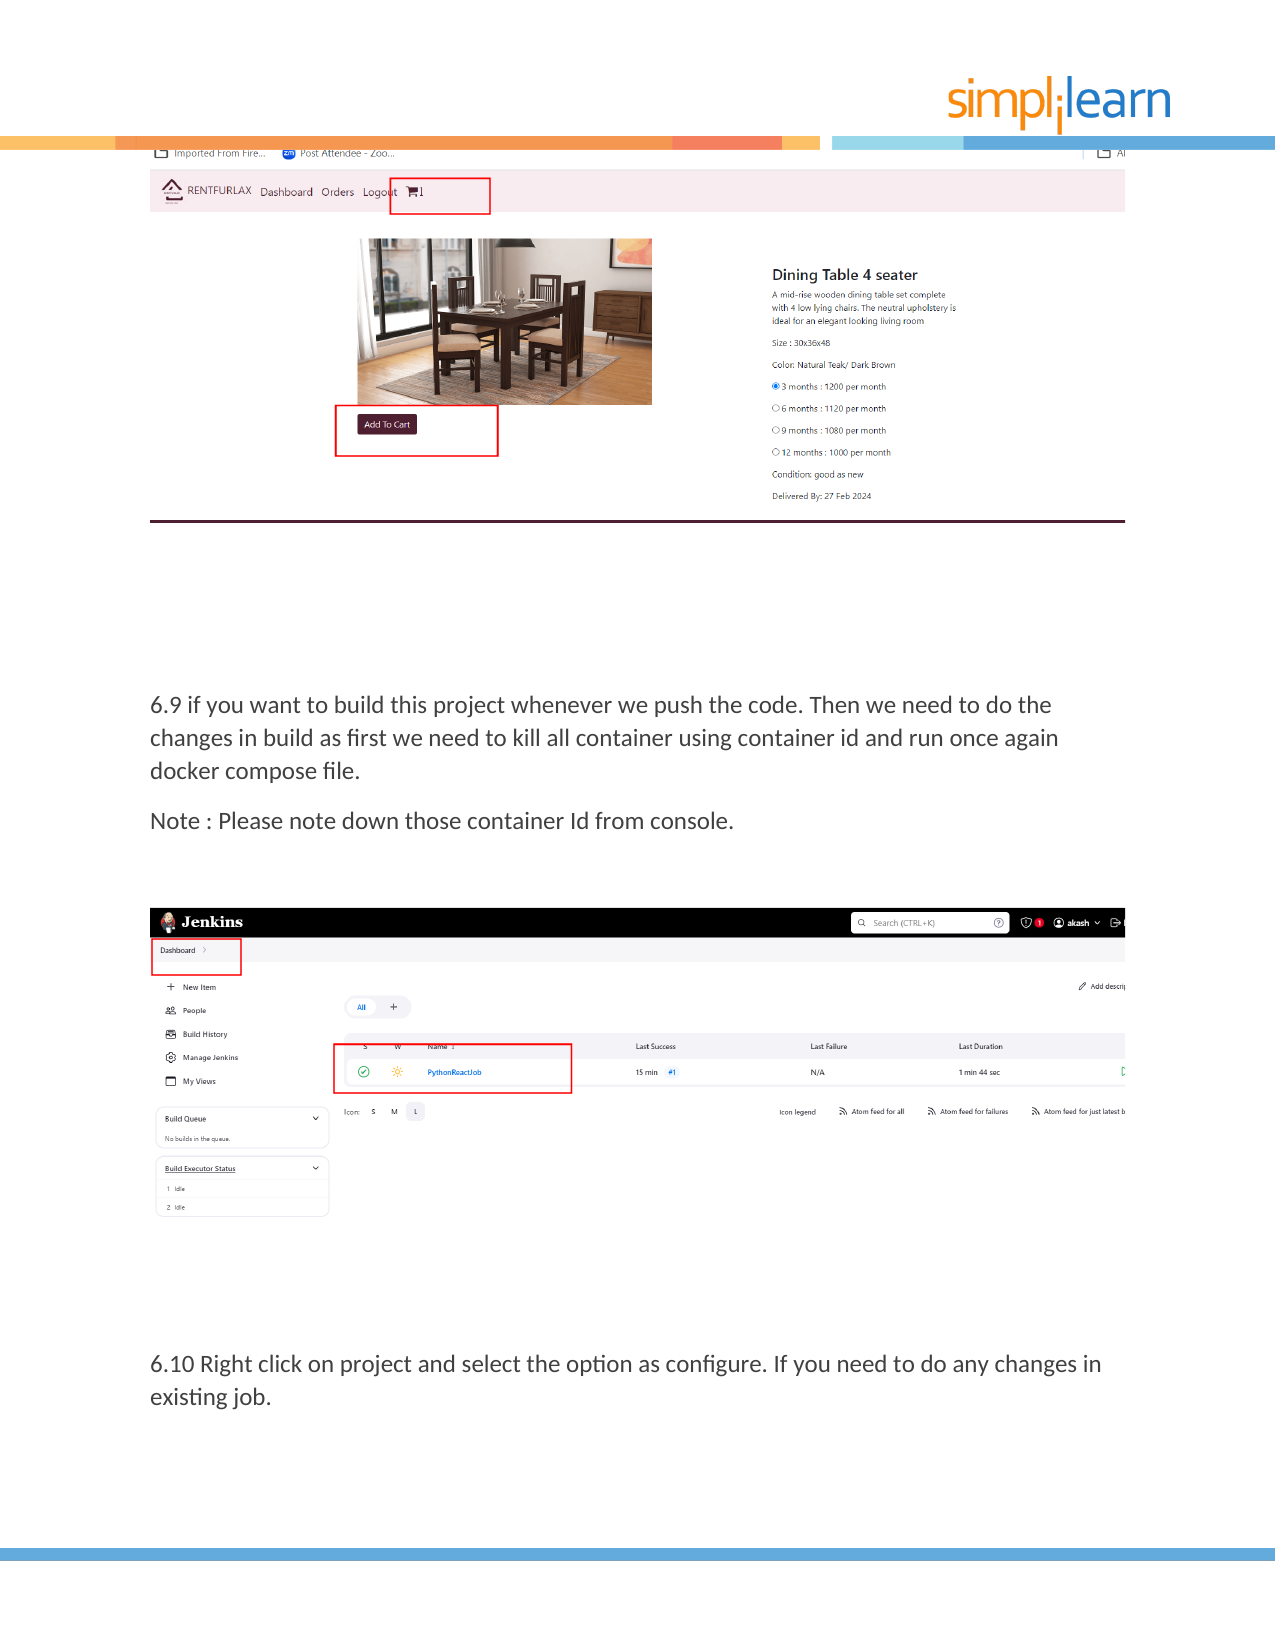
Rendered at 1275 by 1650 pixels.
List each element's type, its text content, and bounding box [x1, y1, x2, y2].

picture [0, 1548, 1275, 1562]
text Note : Please note down those container Id from console. [150, 805, 1125, 836]
text 6.10 Right click on project and select the option as configure. If you need to do any changes in existing job. [150, 1348, 1125, 1411]
picture [150, 904, 1125, 1231]
text 6.9 if you want to build this project whenever we push the code. Then we need to do the changes in build as first we need to kill all container using container id and run once again docker compose file. [150, 690, 1125, 786]
picture [0, 76, 1275, 523]
